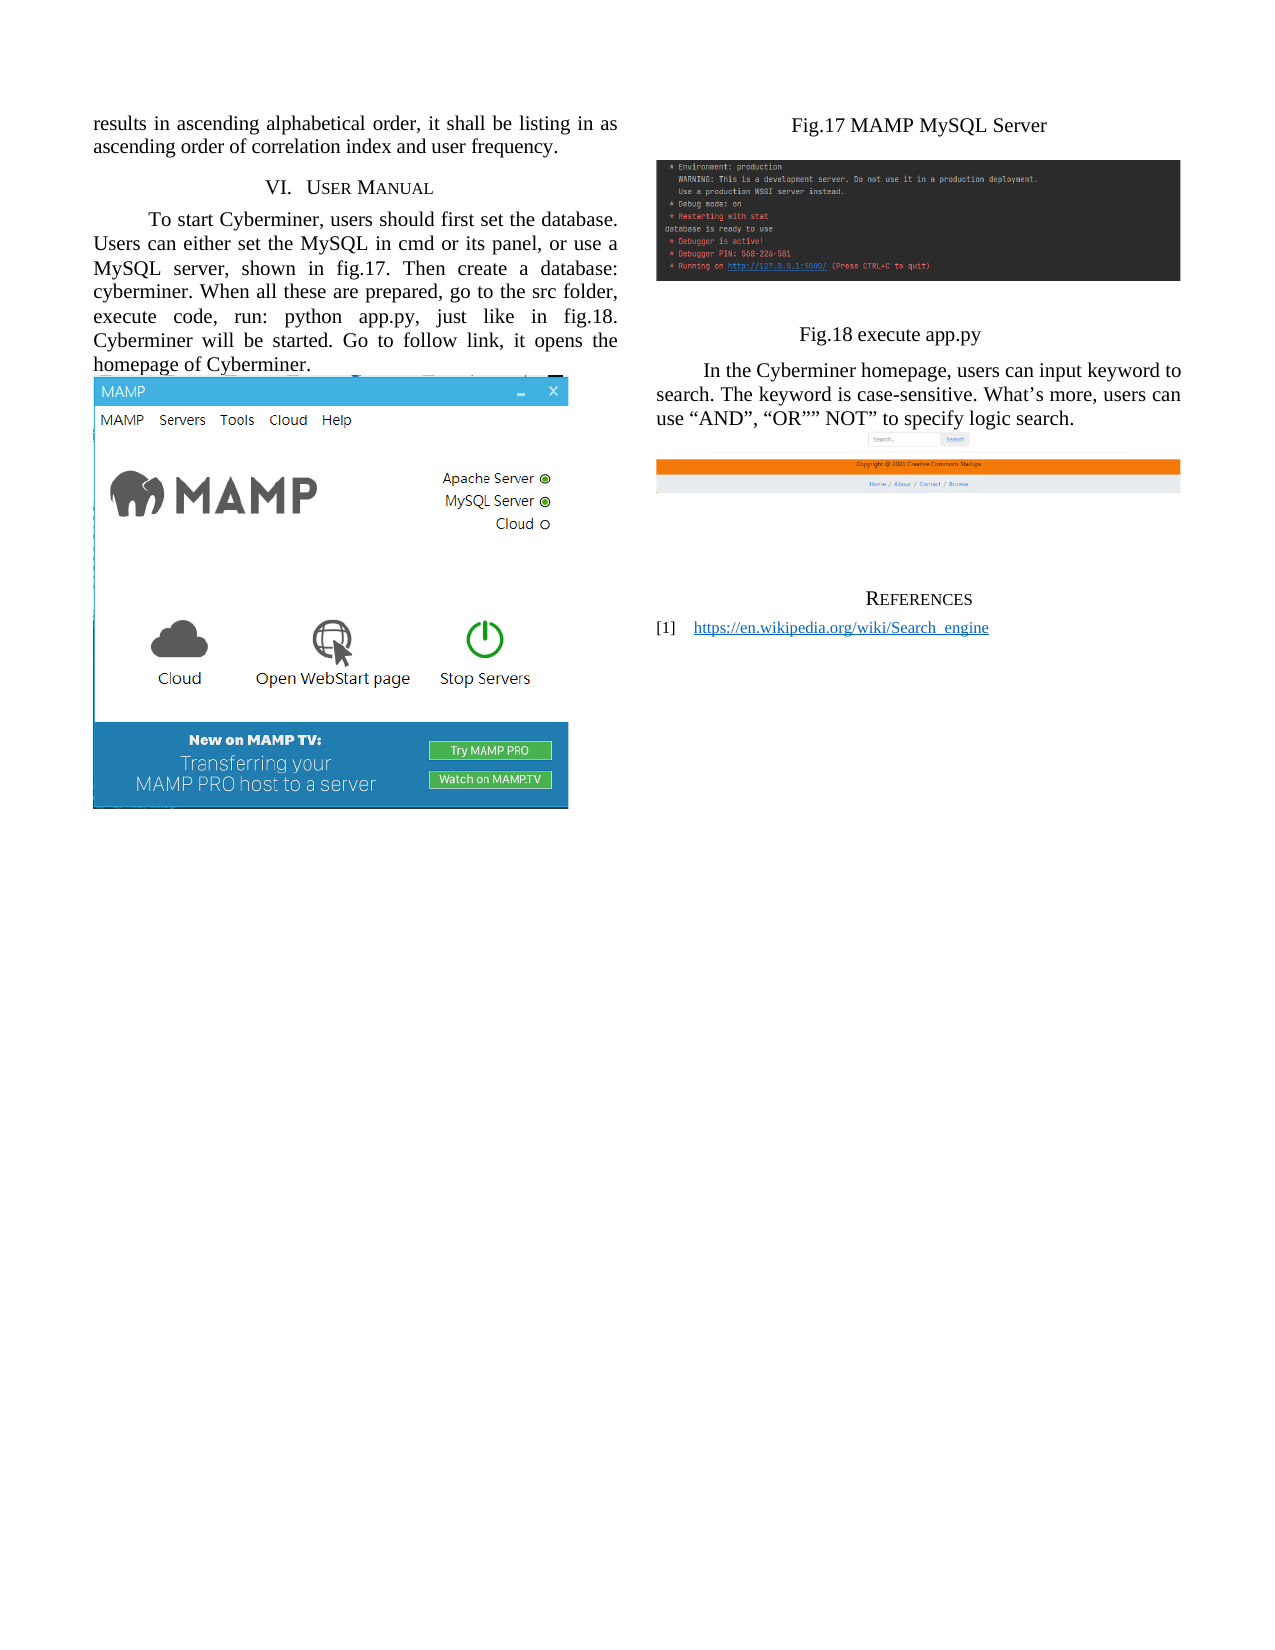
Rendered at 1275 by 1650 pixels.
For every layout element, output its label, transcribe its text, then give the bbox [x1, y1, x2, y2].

text https://en.wikipedia.org/wiki/Search_engine [656, 618, 1182, 637]
text Fig.18 execute app.py [656, 323, 1182, 346]
text Fig.17 MAMP MySQL Server [656, 112, 1182, 137]
subtitle References [656, 586, 1182, 610]
picture [93, 375, 569, 809]
picture [656, 430, 1181, 514]
subtitle User Manual [93, 175, 619, 199]
text In the Cyberminer homepage, users can input keyword to search. The keyword is case-sensitive. What’s more, users can use “AND”, “OR”” NOT” to specify logic search. [656, 358, 1182, 430]
text To start Cyberminer, users should first set the database. Users can either set the MySQL in cmd or its panel, or use a MySQL server, shown in fig.17. Then create a database: cyberminer. When all these are prepared, go to the src folder, execute code, run: python app.py, just like in fig.18. Cyberminer will be started. Go to follow link, it opens the homepage of Cyberminer. [93, 207, 619, 376]
picture [656, 160, 1181, 281]
